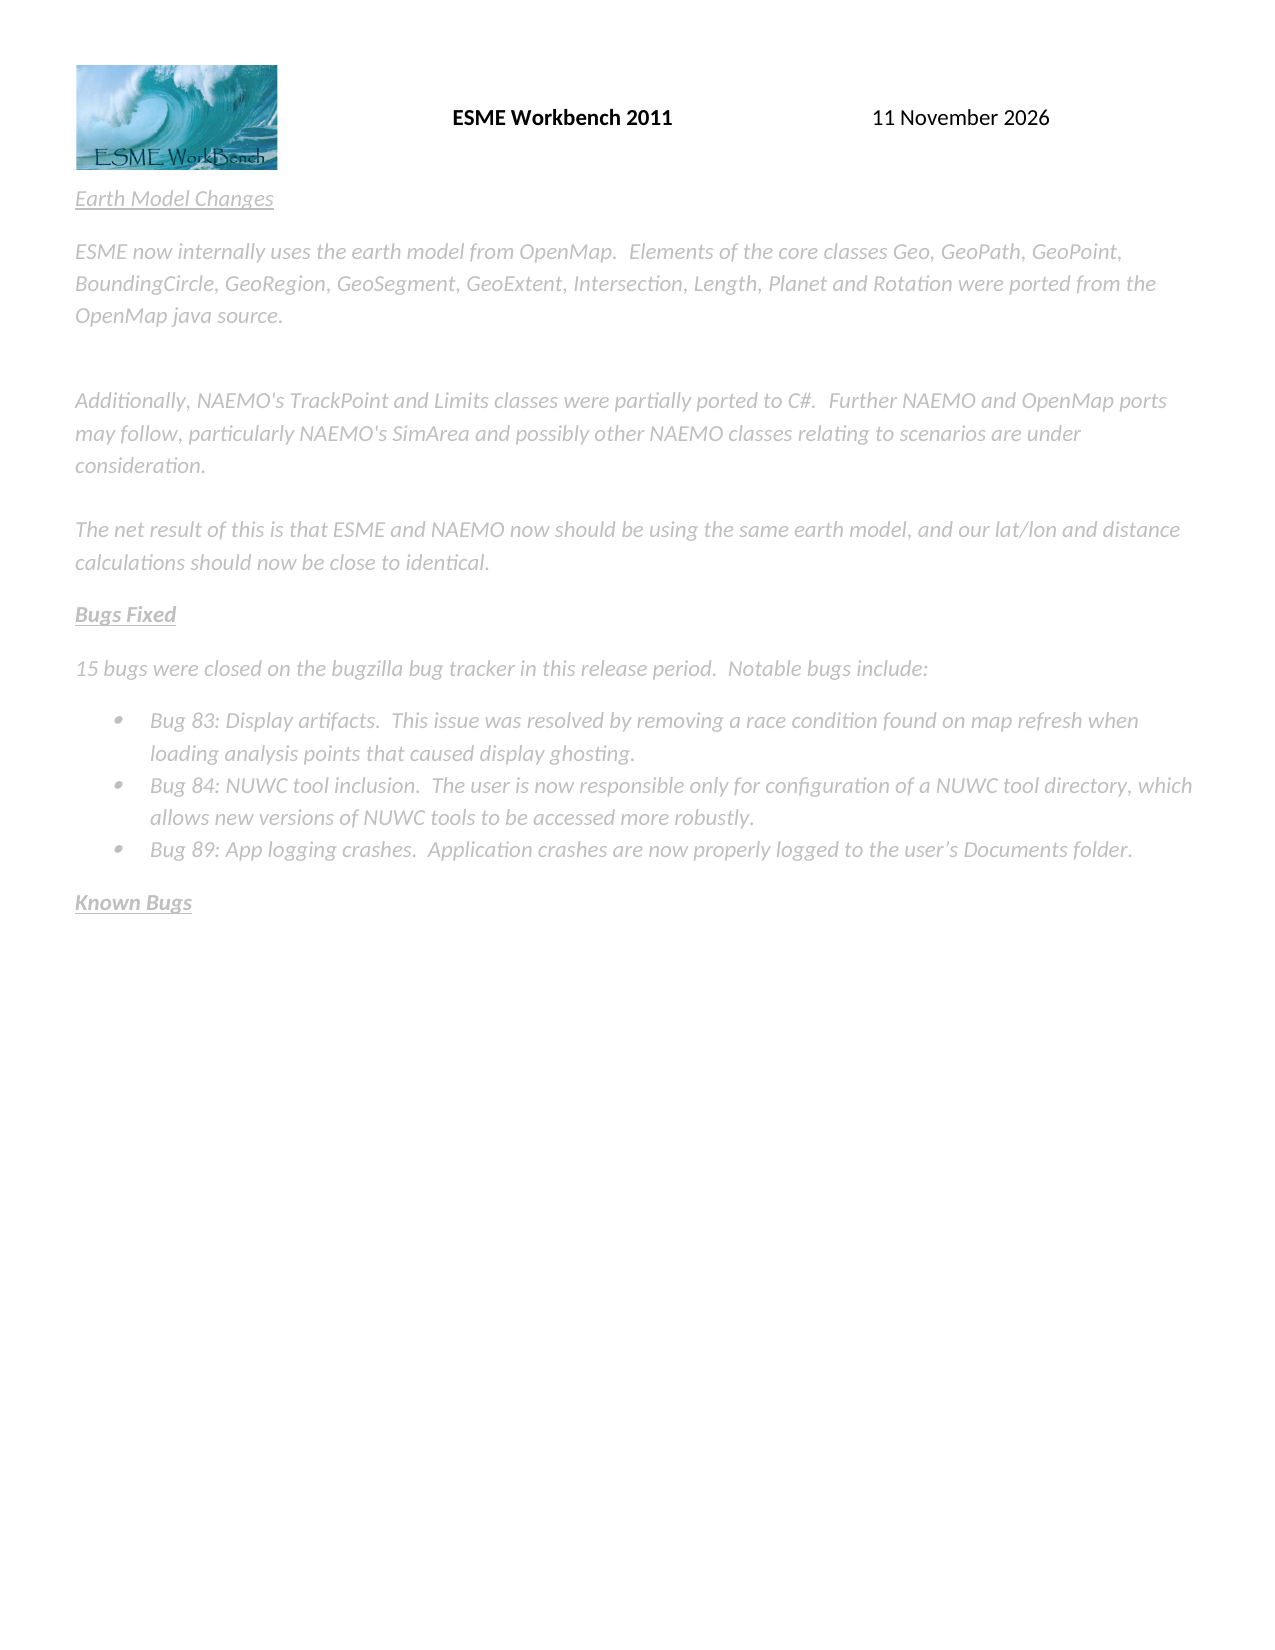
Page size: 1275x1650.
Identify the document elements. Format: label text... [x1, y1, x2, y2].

picture [76, 65, 278, 170]
text 15 bugs were closed on the bugzilla bug tracker in this release period. Notable bugs include: [75, 654, 1200, 682]
list Bug 89: App logging crashes. Application crashes are now properly logged to the user’s Documents folder. [112, 835, 1200, 863]
list Bug 83: Display artifacts. This issue was resolved by removing a race condition found on map refresh when loading analysis points that caused display ghosting. [112, 707, 1200, 767]
text Earth Model Changes [75, 184, 1200, 212]
text ESME now internally uses the earth model from OpenMap. Elements of the core classes Geo, GeoPath, GeoPoint, BoundingCircle, GeoRegion, GeoSegment, GeoExtent, Intersection, Length, Planet and Rotation were ported from the OpenMap java source. [75, 237, 1200, 329]
text Bugs Fixed [75, 601, 1200, 629]
text Additionally, NAEMO's TrackPoint and Limits classes were partially ported to C#. Further NAEMO and OpenMap ports may follow, particularly NAEMO's SimArea and possibly other NAEMO classes relating to scenarios are under consideration. The net result of this is that ESME and NAEMO now should be using the same earth model, and our lat/lon and distance calculations should now be close to identical. [75, 354, 1200, 576]
list Bug 84: NUWC tool inclusion. The user is now responsible only for configuration of a NUWC tool directory, which allows new versions of NUWC tools to be accessed more robustly. [112, 771, 1200, 831]
text Known Bugs [75, 888, 1200, 916]
